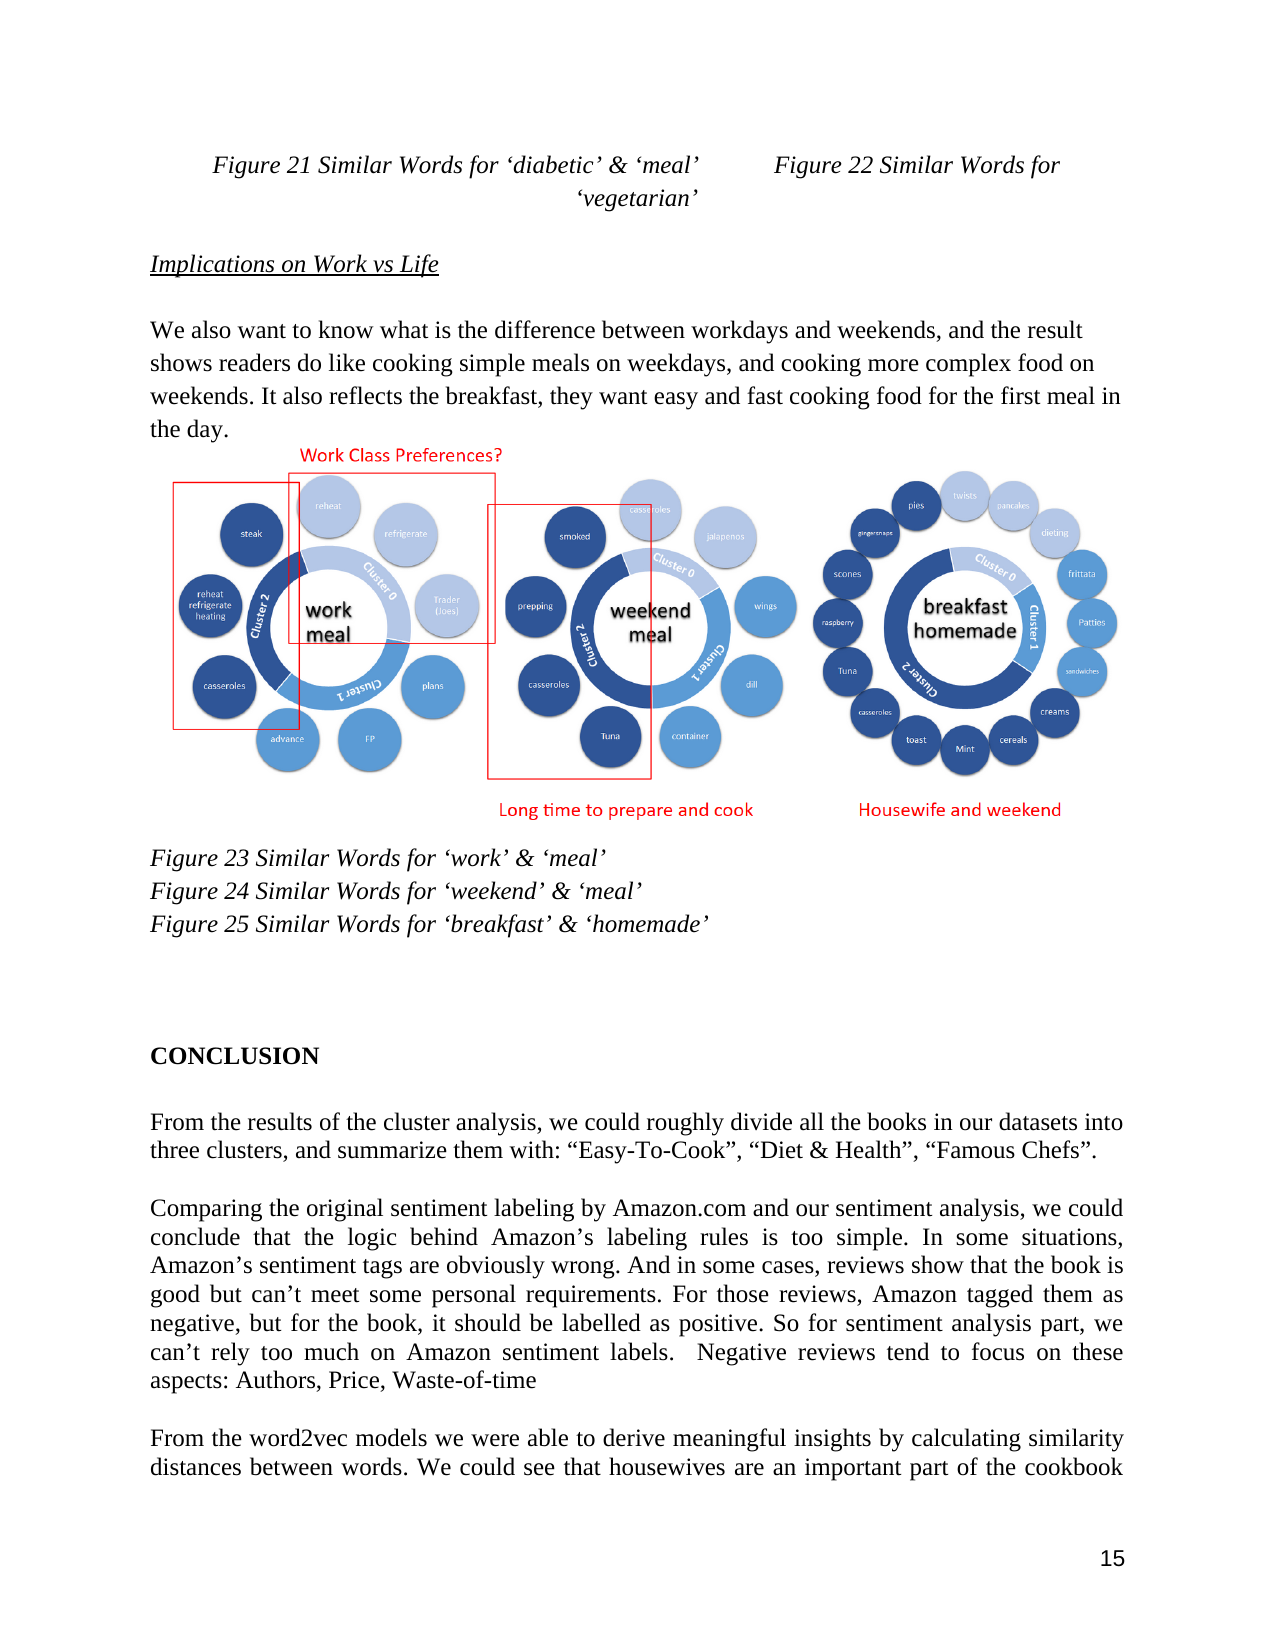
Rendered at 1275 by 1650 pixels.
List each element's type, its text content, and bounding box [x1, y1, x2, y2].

text Figure 25 Similar Words for ‘breakfast’ & ‘homemade’ [150, 909, 1125, 937]
text CONCLUSION [150, 1041, 1125, 1069]
text Figure 21 Similar Words for ‘diabetic’ & ‘meal’ Figure 22 Similar Words for ‘vegetarian’ [150, 150, 1125, 212]
text Figure 23 Similar Words for ‘work’ & ‘meal’ [150, 843, 1125, 871]
text From the results of the cluster analysis, we could roughly divide all the books in our datasets into three clusters, and summarize them with: “Easy-To-Cook”, “Diet & Health”, “Famous Chefs”. [150, 1107, 1125, 1164]
text We also want to know what is the difference between workdays and weekends, and the result shows readers do like cooking simple meals on weekdays, and cooking more complex food on weekends. It also reflects the breakfast, they want easy and fast cooking food for the first meal in the day. [150, 315, 1125, 443]
picture [150, 447, 1125, 839]
text Comparing the original sentiment labeling by Amazon.com and our sentiment analysis, we could conclude that the logic behind Amazon’s labeling rules is too simple. In some situations, Amazon’s sentiment tags are obviously wrong. And in some cases, reviews show that the book is good but can’t meet some personal requirements. For those reviews, Amazon tagged them as negative, but for the book, it should be labelled as positive. So for sentiment analysis part, we can’t rely too much on Amazon sentiment labels. Negative reviews tend to focus on these aspects: Authors, Price, Waste-of-time [150, 1193, 1125, 1394]
text Implications on Work vs Life [150, 249, 1125, 278]
text Figure 24 Similar Words for ‘weekend’ & ‘meal’ [150, 876, 1125, 904]
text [150, 1423, 1125, 1481]
